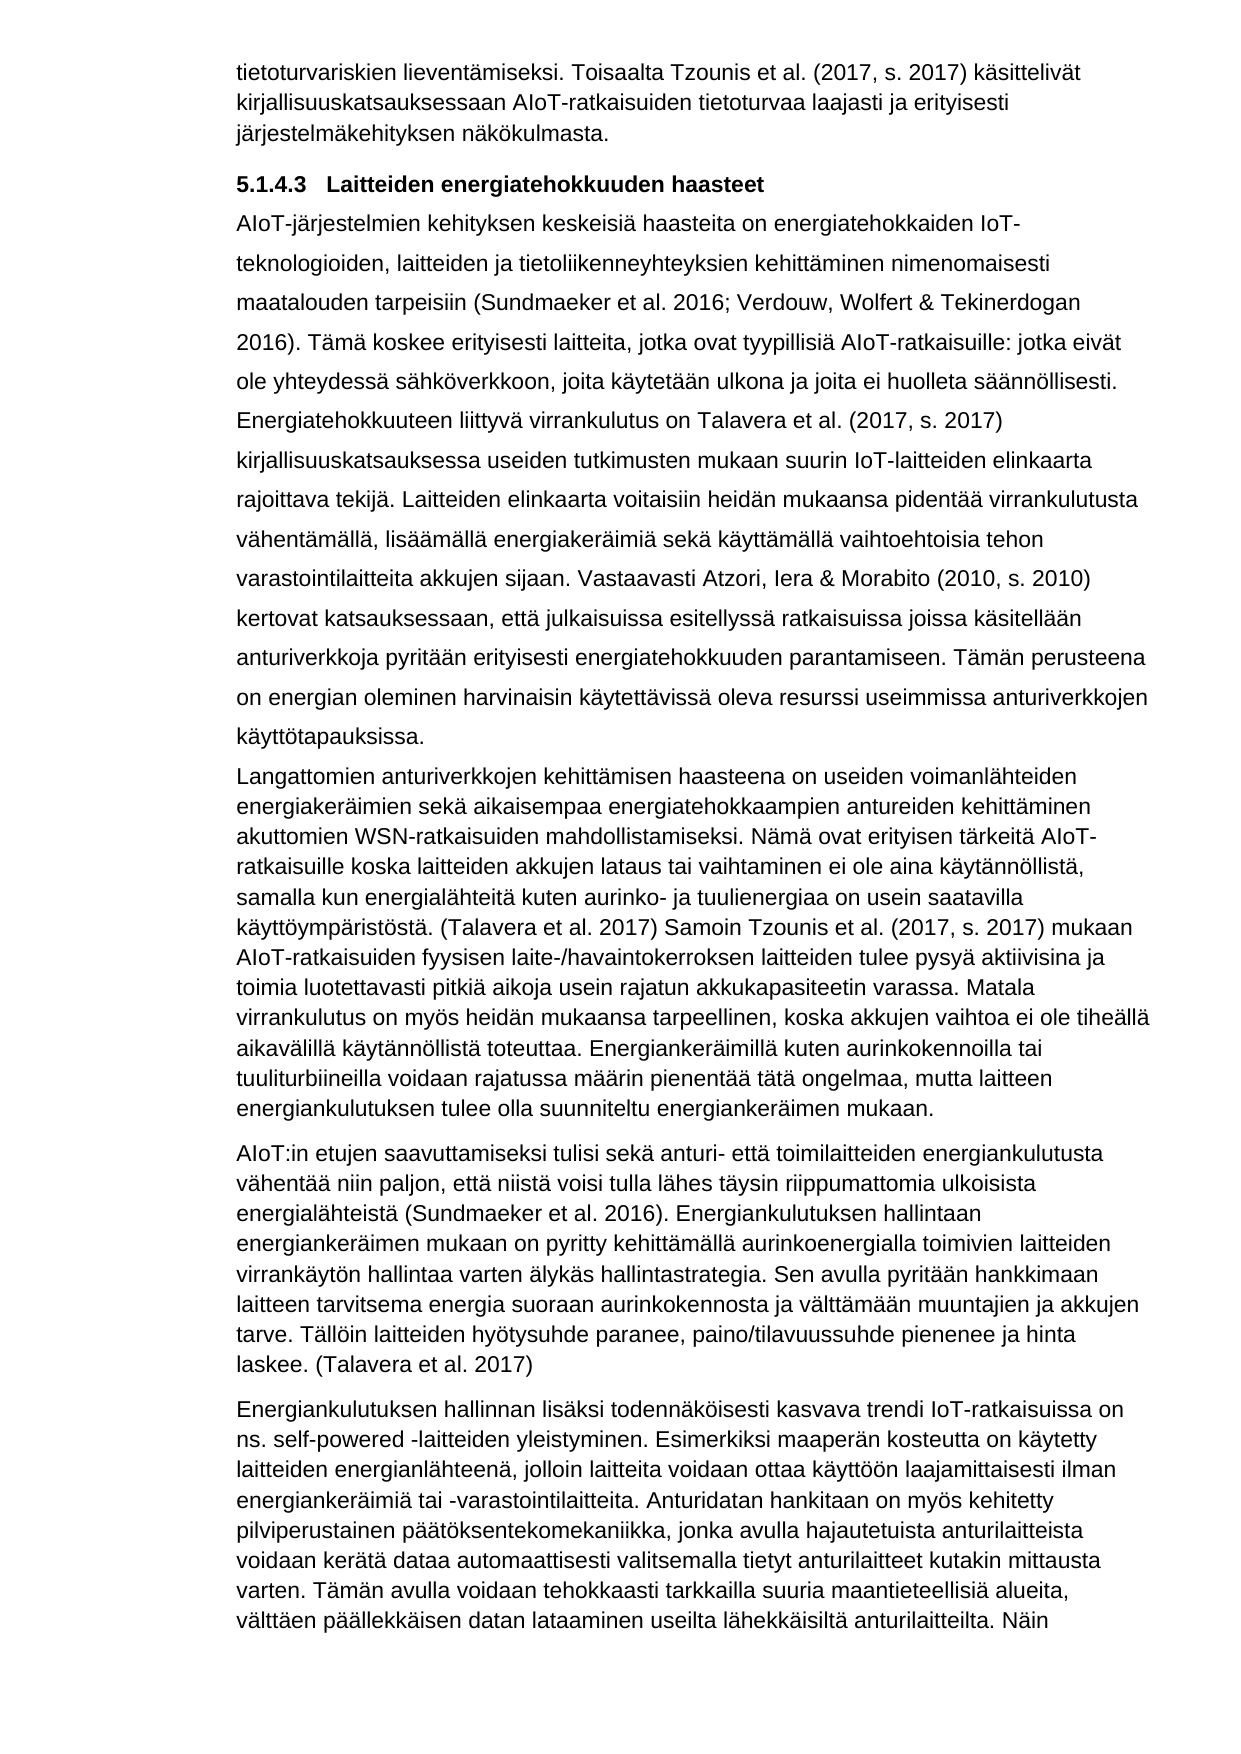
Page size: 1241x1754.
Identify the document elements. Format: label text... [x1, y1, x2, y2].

text AIoT:in etujen saavuttamiseksi tulisi sekä anturi- että toimilaitteiden energiankulutusta vähentää niin paljon, että niistä voisi tulla lähes täysin riippumattomia ulkoisista energialähteistä (Sundmaeker et al. 2016). Energiankulutuksen hallintaan energiankeräimen mukaan on pyritty kehittämällä aurinkoenergialla toimivien laitteiden virrankäytön hallintaa varten älykäs hallintastrategia. Sen avulla pyritään hankkimaan laitteen tarvitsema energia suoraan aurinkokennosta ja välttämään muuntajien ja akkujen tarve. Tällöin laitteiden hyötysuhde paranee, paino/tilavuussuhde pienenee ja hinta laskee. (Talavera et al. 2017) [236, 1140, 1152, 1378]
subtitle Laitteiden energiatehokkuuden haasteet [236, 171, 1152, 197]
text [236, 59, 1152, 146]
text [236, 1396, 1152, 1634]
text Langattomien anturiverkkojen kehittämisen haasteena on useiden voimanlähteiden energiakeräimien sekä aikaisempaa energiatehokkaampien antureiden kehittäminen akuttomien WSN-ratkaisuiden mahdollistamiseksi. Nämä ovat erityisen tärkeitä AIoT-ratkaisuille koska laitteiden akkujen lataus tai vaihtaminen ei ole aina käytännöllistä, samalla kun energialähteitä kuten aurinko- ja tuulienergiaa on usein saatavilla käyttöympäristöstä. (Talavera et al. 2017) Samoin Tzounis et al. (2017, s. 2017) mukaan AIoT-ratkaisuiden fyysisen laite-/havaintokerroksen laitteiden tulee pysyä aktiivisina ja toimia luotettavasti pitkiä aikoja usein rajatun akkukapasiteetin varassa. Matala virrankulutus on myös heidän mukaansa tarpeellinen, koska akkujen vaihtoa ei ole tiheällä aikavälillä käytännöllistä toteuttaa. Energiankeräimillä kuten aurinkokennoilla tai tuuliturbiineilla voidaan rajatussa määrin pienentää tätä ongelmaa, mutta laitteen energiankulutuksen tulee olla suunniteltu energiankeräimen mukaan. [236, 763, 1152, 1121]
